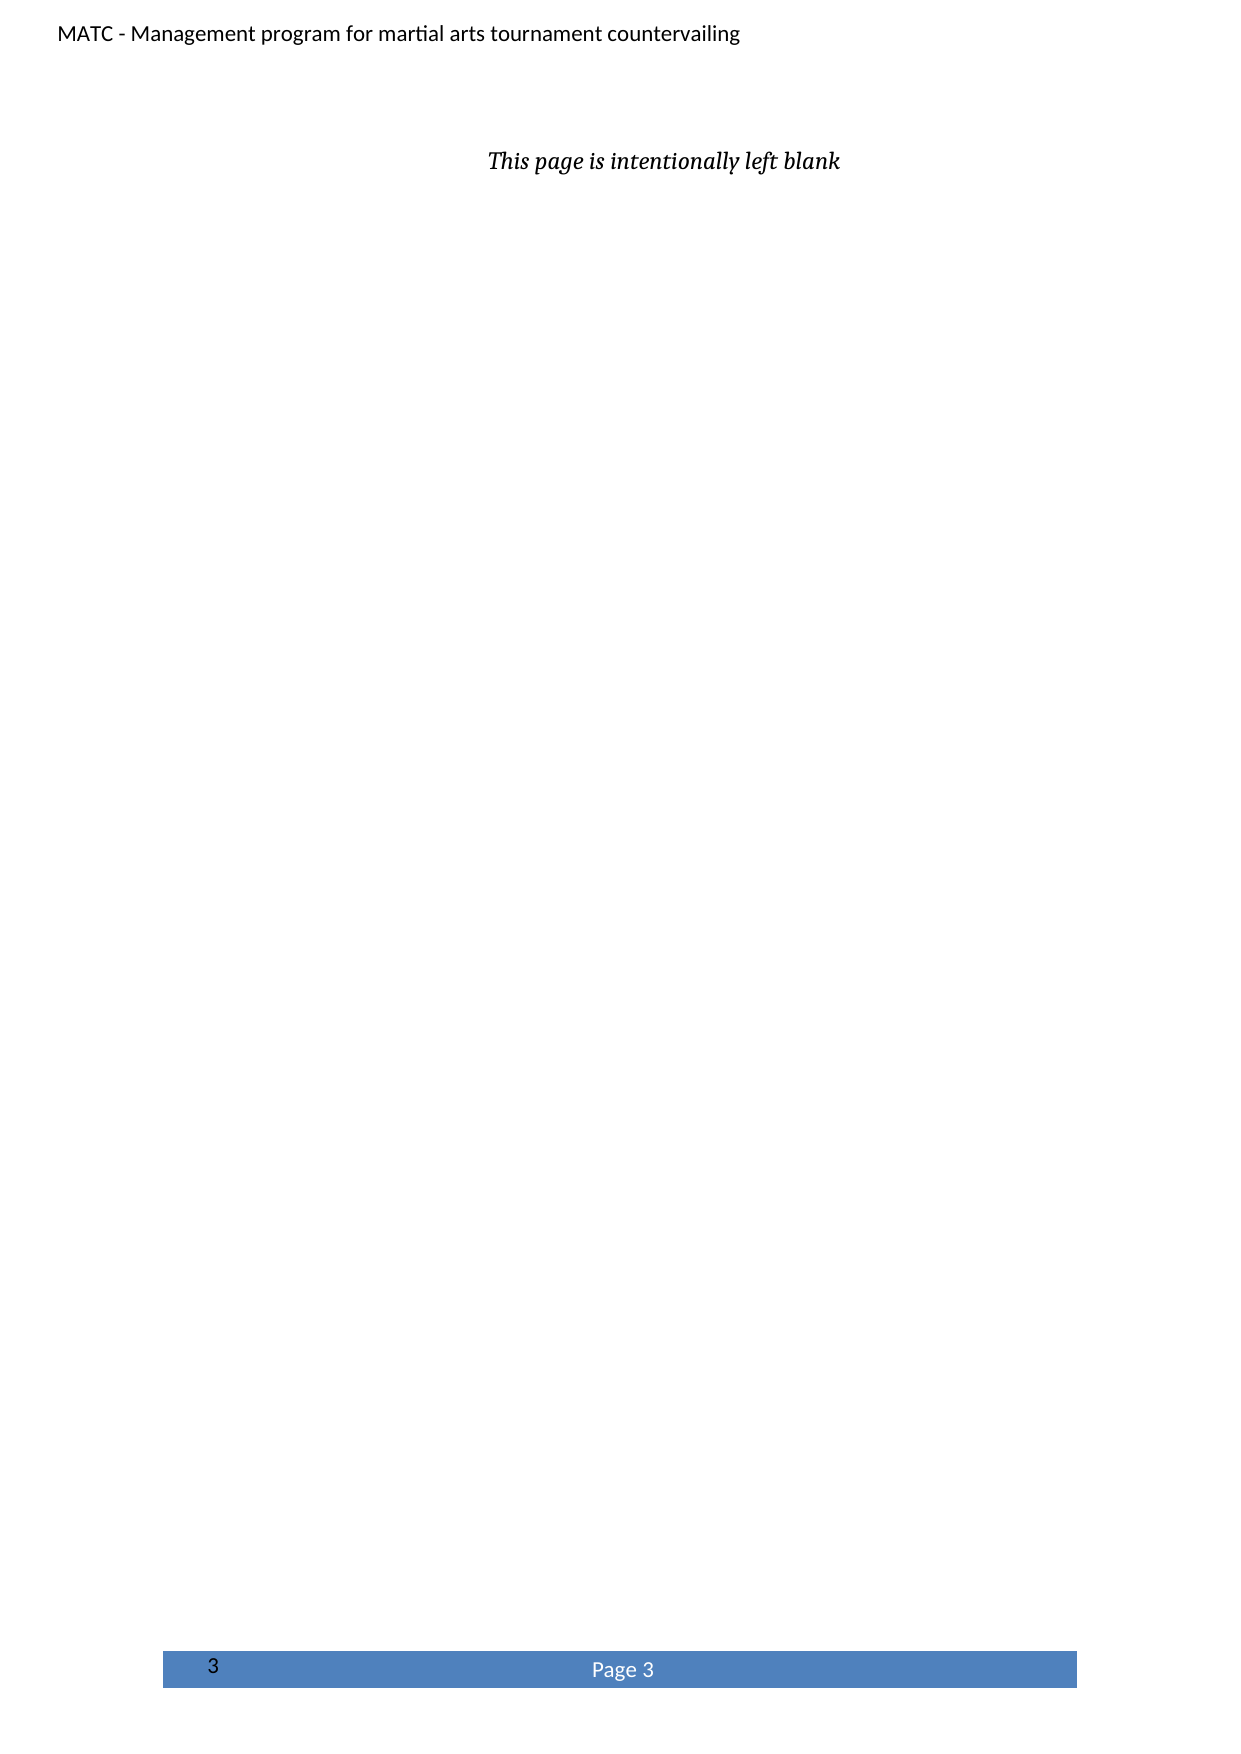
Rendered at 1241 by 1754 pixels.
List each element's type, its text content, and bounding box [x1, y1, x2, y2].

text This page is intentionally left blank [207, 147, 1122, 176]
